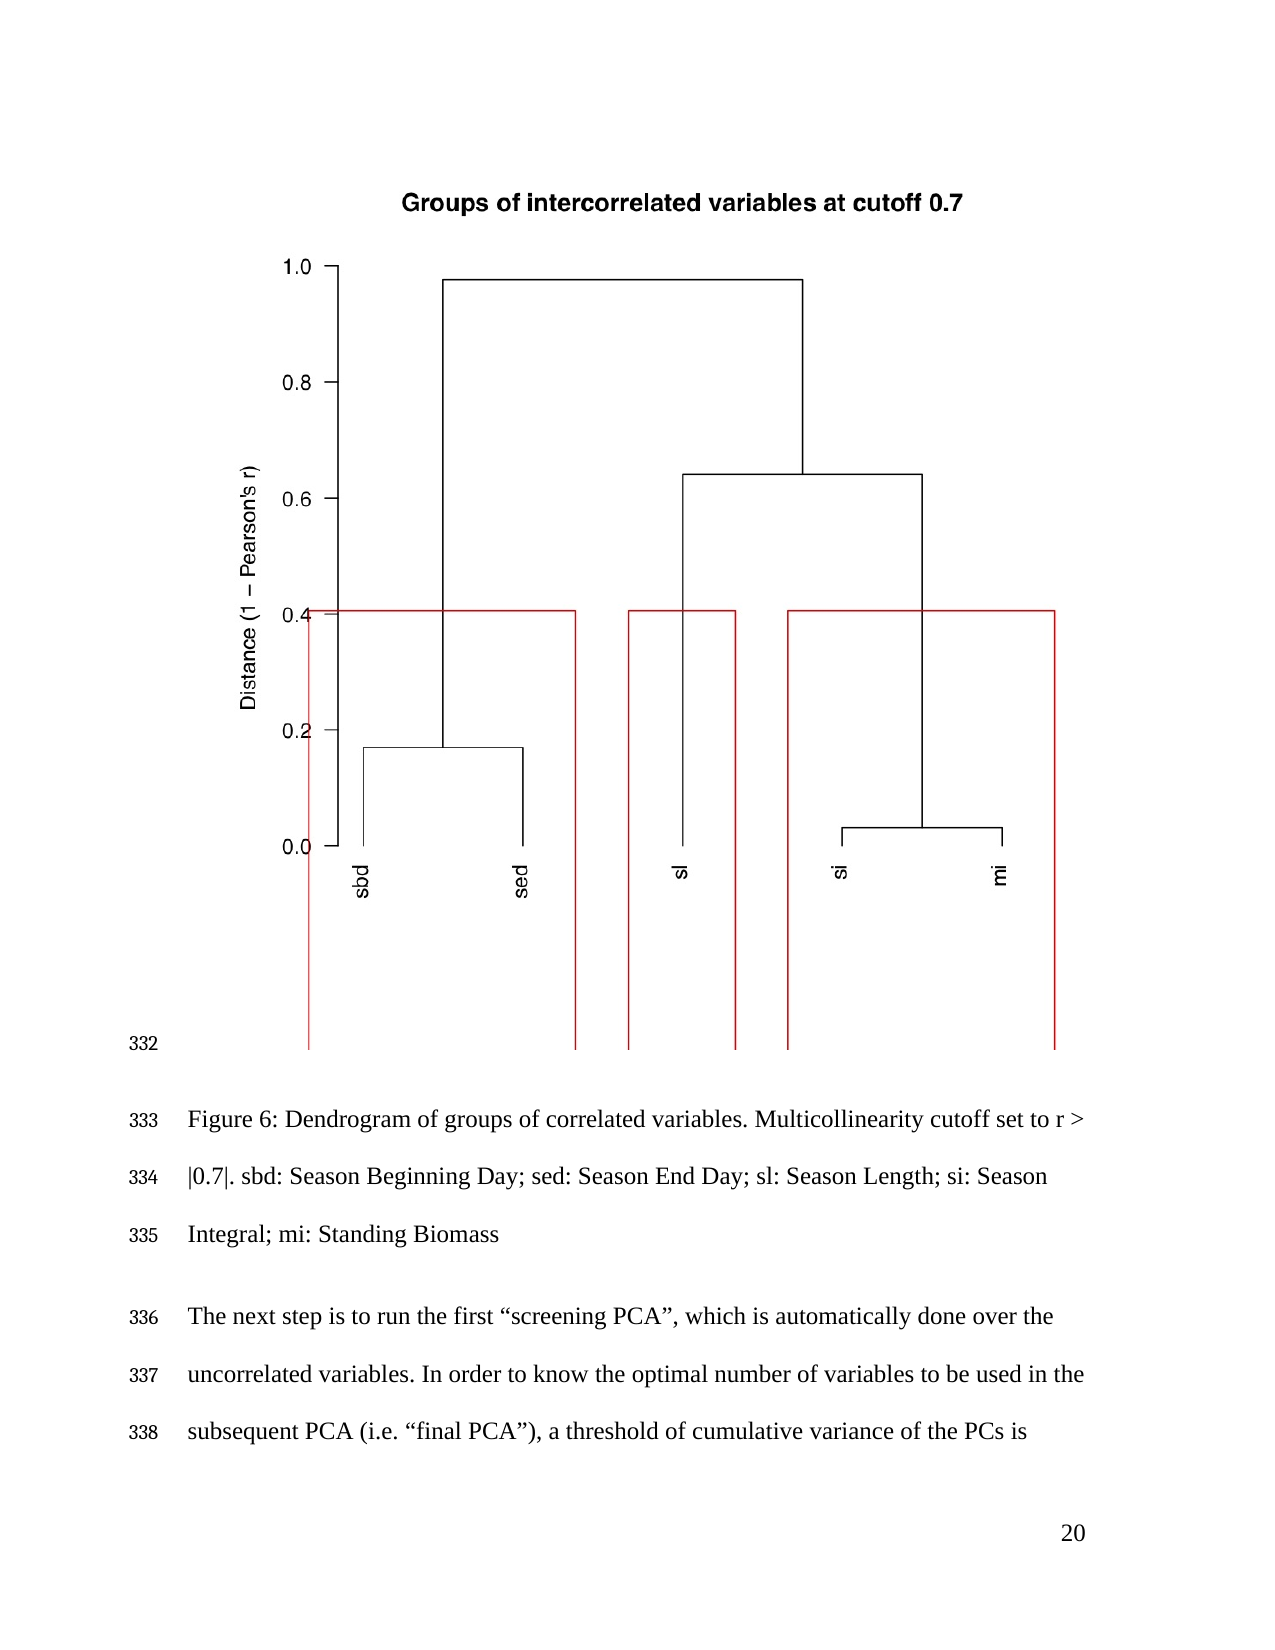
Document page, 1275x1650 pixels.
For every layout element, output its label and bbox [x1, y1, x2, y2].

picture [206, 150, 1107, 1050]
text [187, 1301, 1087, 1445]
